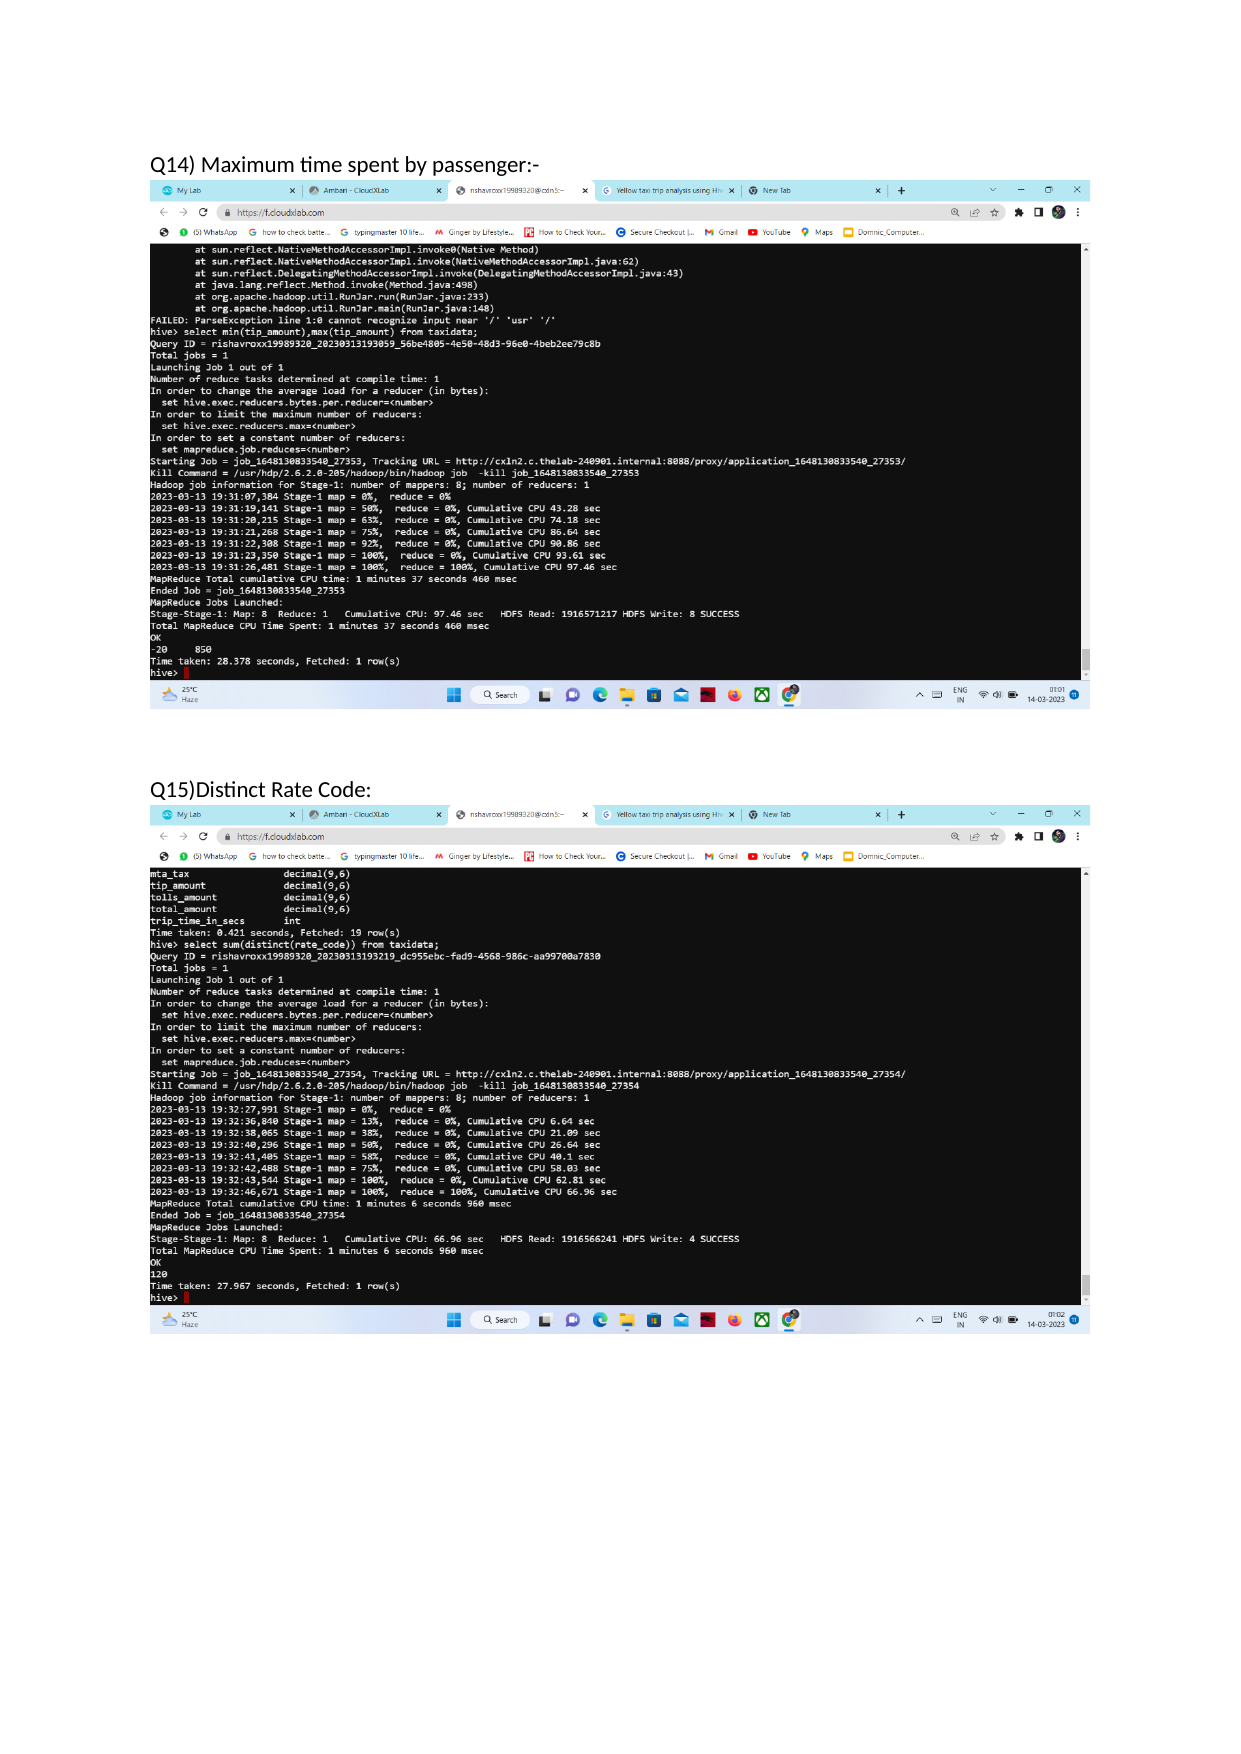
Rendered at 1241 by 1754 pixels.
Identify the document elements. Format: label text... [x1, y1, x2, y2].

text Q14) Maximum time spent by passenger:- [150, 150, 1090, 180]
picture [150, 180, 1091, 709]
text Q15)Distinct Rate Code: [150, 775, 1090, 805]
picture [150, 805, 1091, 1334]
